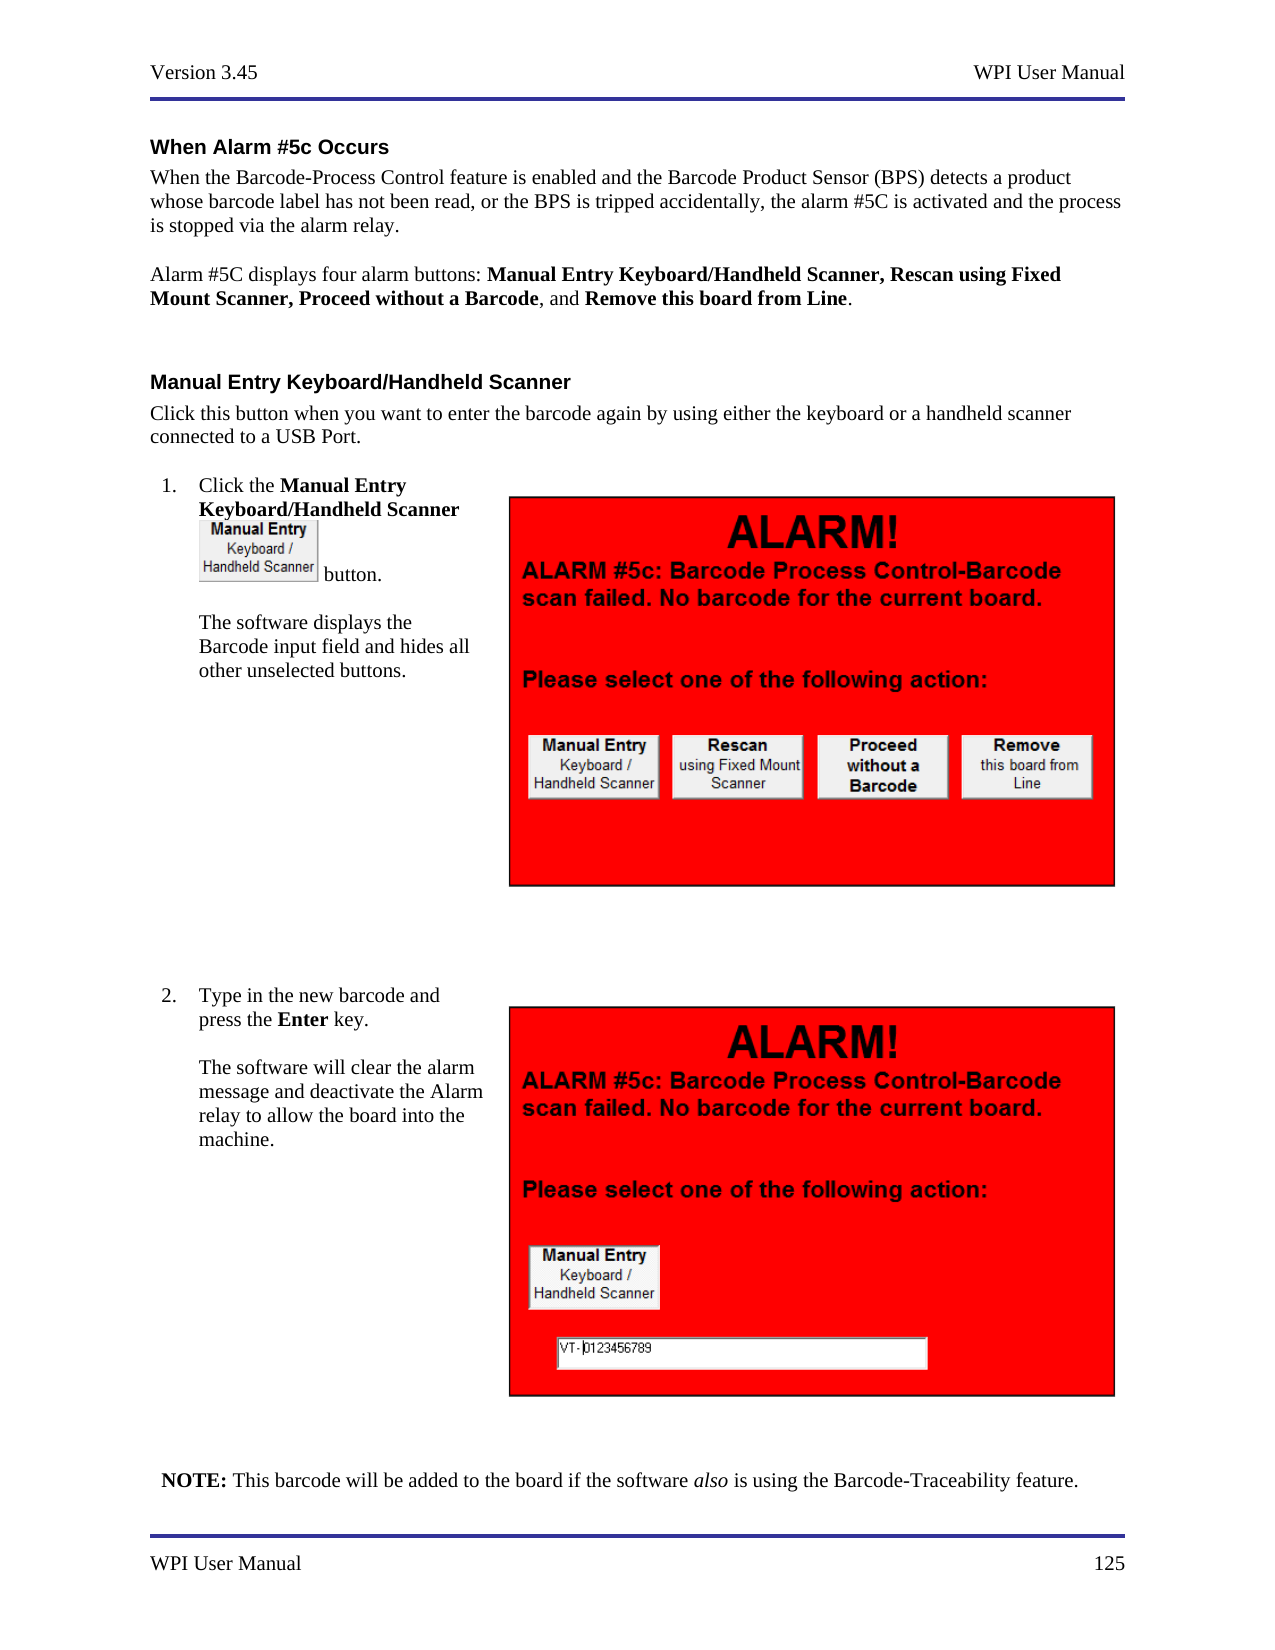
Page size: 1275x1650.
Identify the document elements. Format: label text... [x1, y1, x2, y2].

table_cell Type in the new barcode and press the Enter key. The software will clear the alarm message and deactivate the Alarm relay to allow the board into the machine. [149, 983, 497, 1468]
picture [198, 520, 319, 582]
table_cell NOTE: This barcode will be added to the board if the software also is using the Barcode-Traceability feature. [149, 1468, 1125, 1492]
subtitle When Alarm #5c Occurs [150, 135, 1125, 159]
table_header [497, 473, 1125, 982]
table_header Click the Manual Entry Keyboard/Handheld Scanner button. The software displays the Barcode input field and hides all other unselected buttons. [149, 473, 497, 982]
subtitle Manual Entry Keyboard/Handheld Scanner [150, 370, 1125, 394]
table_cell [497, 983, 1125, 1468]
text Click this button when you want to enter the barcode again by using either the keyboard or a handheld scanner connected to a USB Port. [150, 400, 1125, 448]
picture [508, 1006, 1116, 1397]
text When the Barcode-Process Control feature is enabled and the Barcode Product Sensor (BPS) detects a product whose barcode label has not been read, or the BPS is tripped accidentally, the alarm #5C is activated and the process is stopped via the alarm relay. [150, 165, 1125, 237]
text Alarm #5C displays four alarm buttons: Manual Entry Keyboard/Handheld Scanner, Rescan using Fixed Mount Scanner, Proceed without a Barcode, and Remove this board from Line. [150, 261, 1125, 309]
picture [508, 496, 1116, 887]
